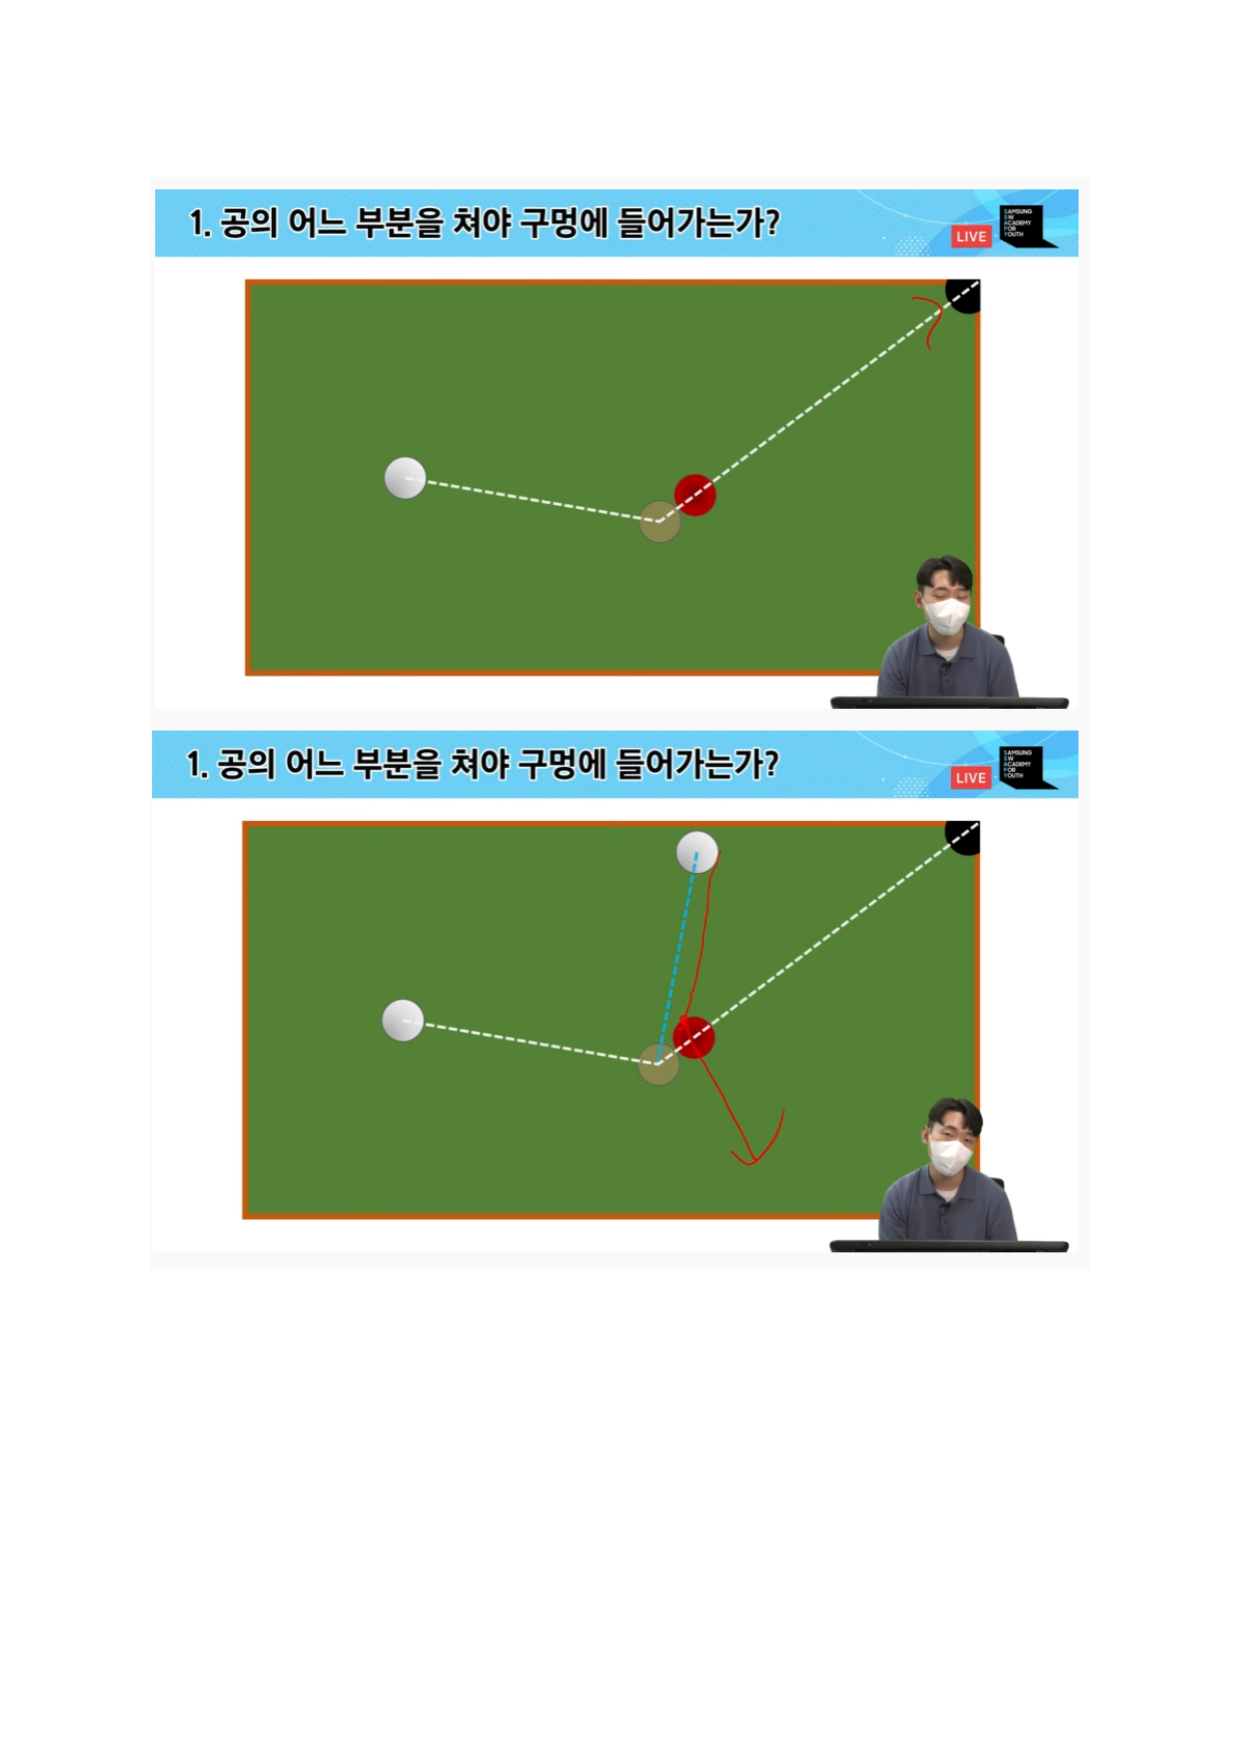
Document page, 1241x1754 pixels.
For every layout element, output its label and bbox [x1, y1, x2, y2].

picture [150, 716, 1091, 1269]
picture [150, 177, 1091, 715]
